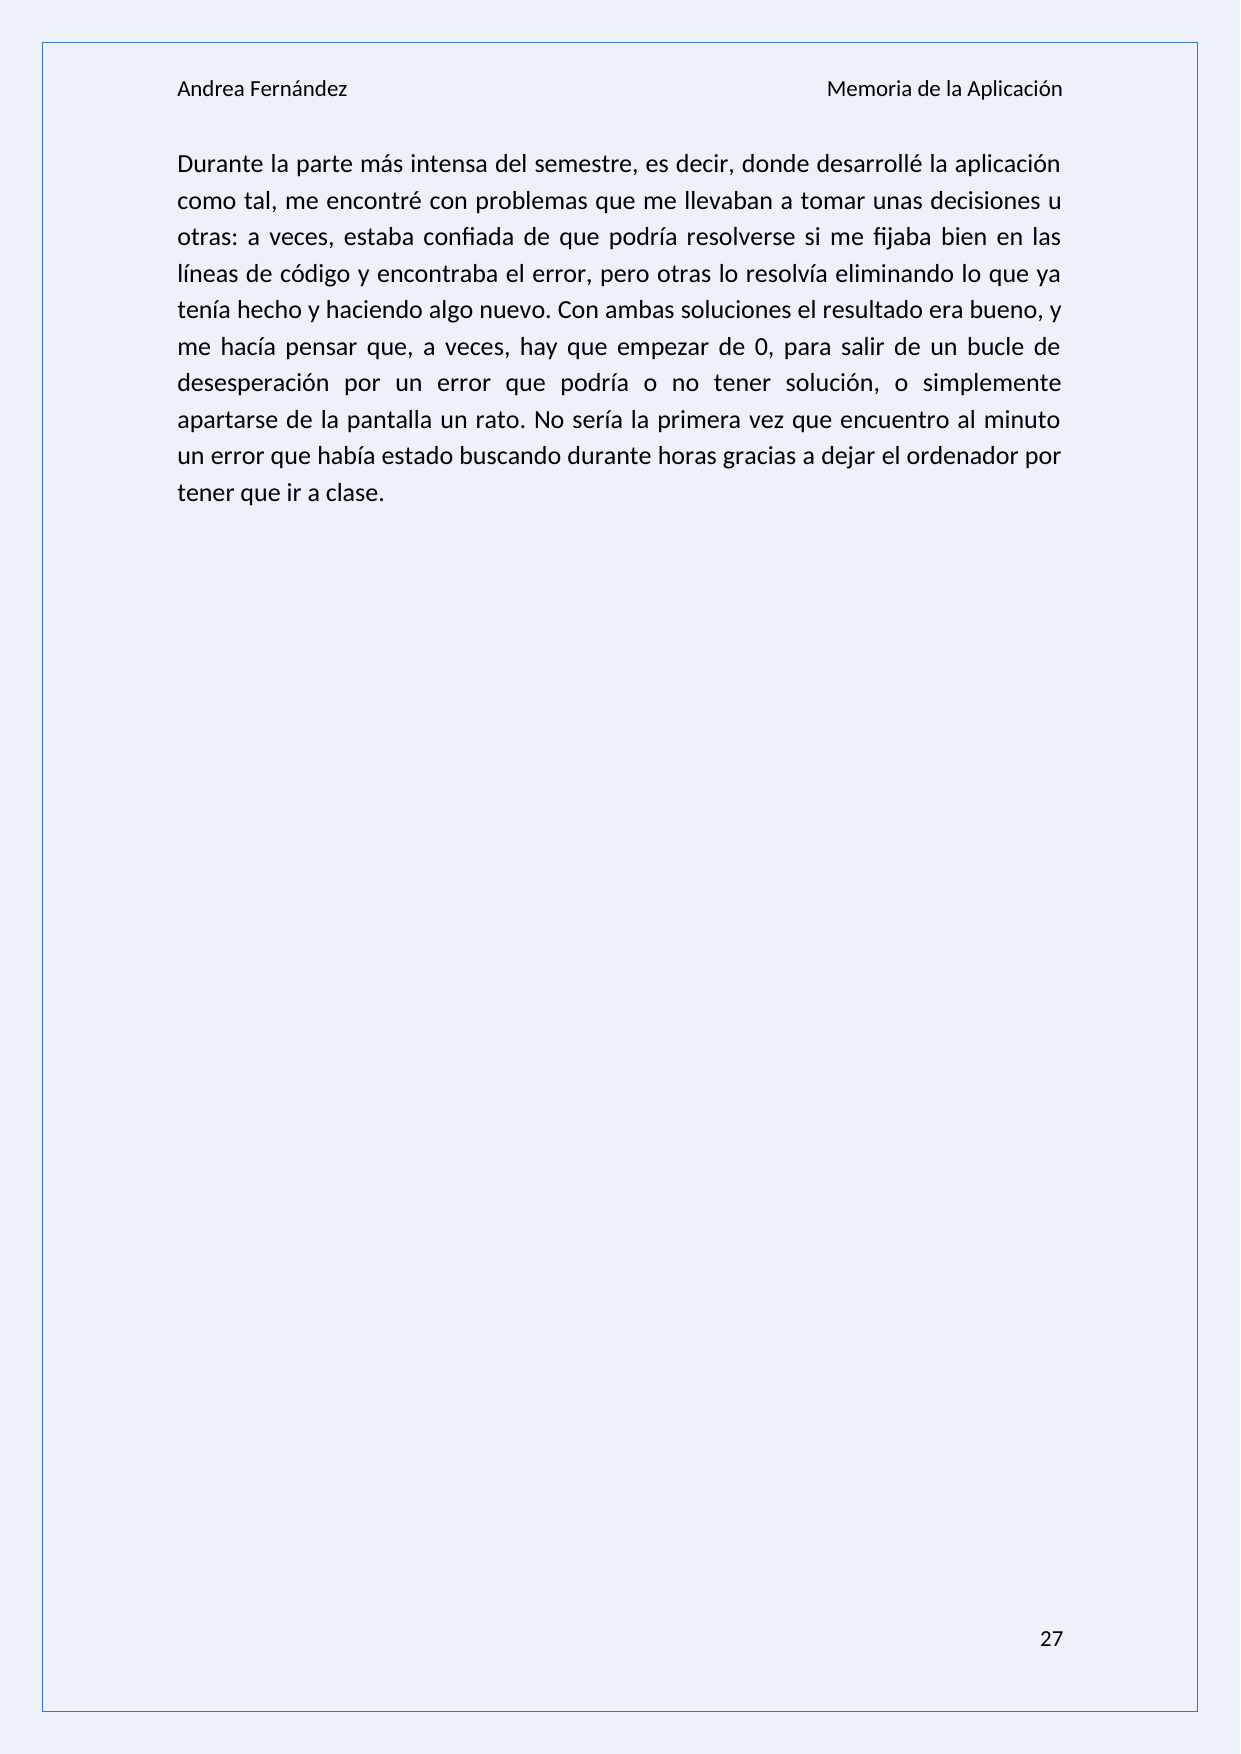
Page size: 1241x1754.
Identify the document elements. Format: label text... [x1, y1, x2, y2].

text Durante la parte más intensa del semestre, es decir, donde desarrollé la aplicación como tal, me encontré con problemas que me llevaban a tomar unas decisiones u otras: a veces, estaba confiada de que podría resolverse si me fijaba bien en las líneas de código y encontraba el error, pero otras lo resolvía eliminando lo que ya tenía hecho y haciendo algo nuevo. Con ambas soluciones el resultado era bueno, y me hacía pensar que, a veces, hay que empezar de 0, para salir de un bucle de desesperación por un error que podría o no tener solución, o simplemente apartarse de la pantalla un rato. No sería la primera vez que encuentro al minuto un error que había estado buscando durante horas gracias a dejar el ordenador por tener que ir a clase. [177, 148, 1063, 507]
